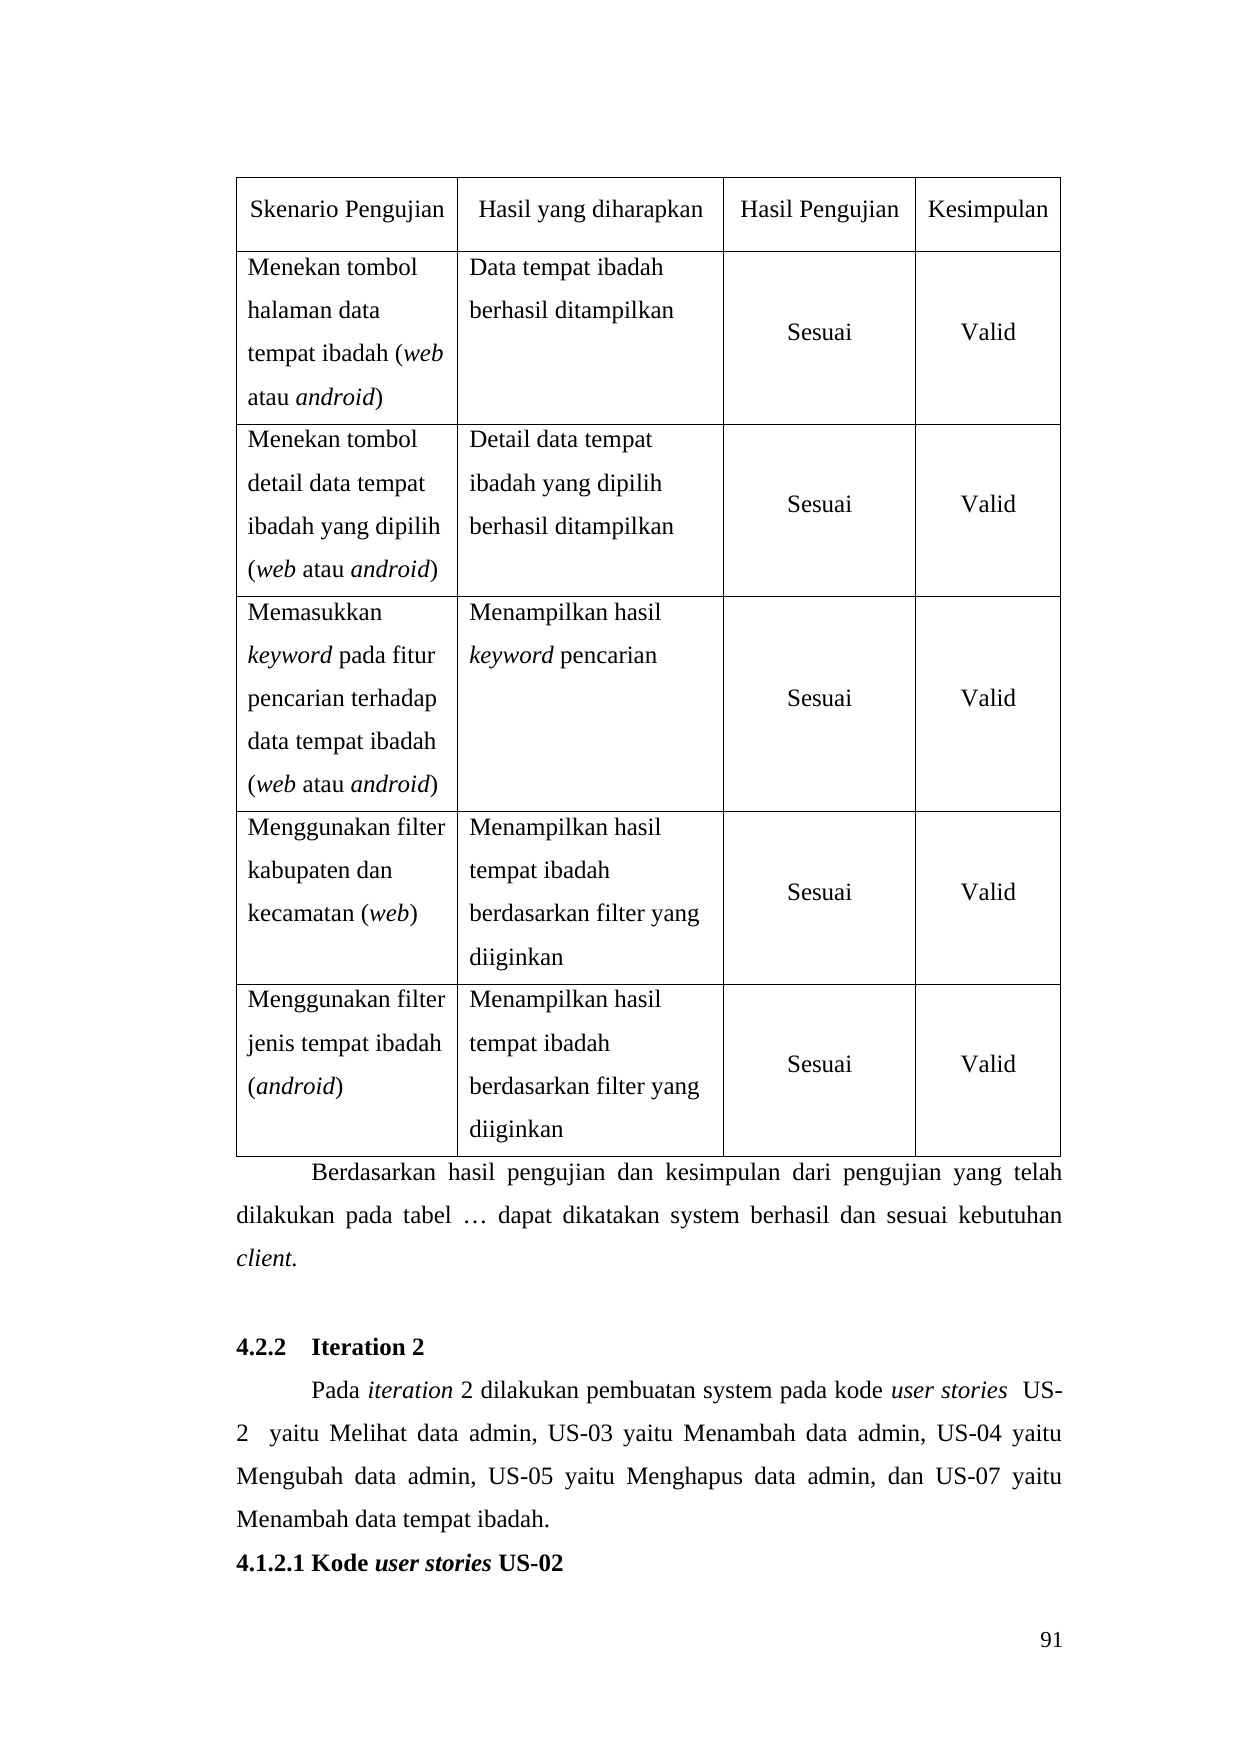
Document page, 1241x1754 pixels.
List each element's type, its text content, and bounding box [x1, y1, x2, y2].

table_cell Sesuai [724, 812, 915, 983]
table_cell Menampilkan hasil keyword pencarian [458, 597, 723, 811]
table_cell Menekan tombol detail data tempat ibadah yang dipilih (web atau android) [237, 425, 457, 596]
list Kode user stories US-02 [236, 1548, 1063, 1576]
table_cell Menggunakan filter kabupaten dan kecamatan (web) [237, 812, 457, 983]
list Berdasarkan hasil pengujian dan kesimpulan dari pengujian yang telah dilakukan pada tabel … dapat dikatakan system berhasil dan sesuai kebutuhan client. [236, 1157, 1063, 1272]
table_cell Sesuai [724, 252, 915, 423]
table_cell Sesuai [724, 985, 915, 1156]
table_cell Menggunakan filter jenis tempat ibadah (android) [237, 985, 457, 1156]
table_cell Menampilkan hasil tempat ibadah berdasarkan filter yang diiginkan [458, 812, 723, 983]
table_cell Data tempat ibadah berhasil ditampilkan [458, 252, 723, 423]
table_cell Valid [916, 252, 1060, 423]
table_header Hasil Pengujian [724, 178, 915, 251]
table_cell Menekan tombol halaman data tempat ibadah (web atau android) [237, 252, 457, 423]
table_cell Detail data tempat ibadah yang dipilih berhasil ditampilkan [458, 425, 723, 596]
table_cell Valid [916, 812, 1060, 983]
table_cell Sesuai [724, 597, 915, 811]
table_cell Memasukkan keyword pada fitur pencarian terhadap data tempat ibadah (web atau android) [237, 597, 457, 811]
table_header Skenario Pengujian [237, 178, 457, 251]
table_cell Menampilkan hasil tempat ibadah berdasarkan filter yang diiginkan [458, 985, 723, 1156]
list Iteration 2 [236, 1332, 1063, 1361]
table_cell Valid [916, 597, 1060, 811]
table_header Hasil yang diharapkan [458, 178, 723, 251]
table_header Kesimpulan [916, 178, 1060, 251]
table_cell Sesuai [724, 425, 915, 596]
list Pada iteration 2 dilakukan pembuatan system pada kode user stories US-2 yaitu Melihat data admin, US-03 yaitu Menambah data admin, US-04 yaitu Mengubah data admin, US-05 yaitu Menghapus data admin, dan US-07 yaitu Menambah data tempat ibadah. [236, 1375, 1063, 1533]
table_cell Valid [916, 425, 1060, 596]
table_cell Valid [916, 985, 1060, 1156]
